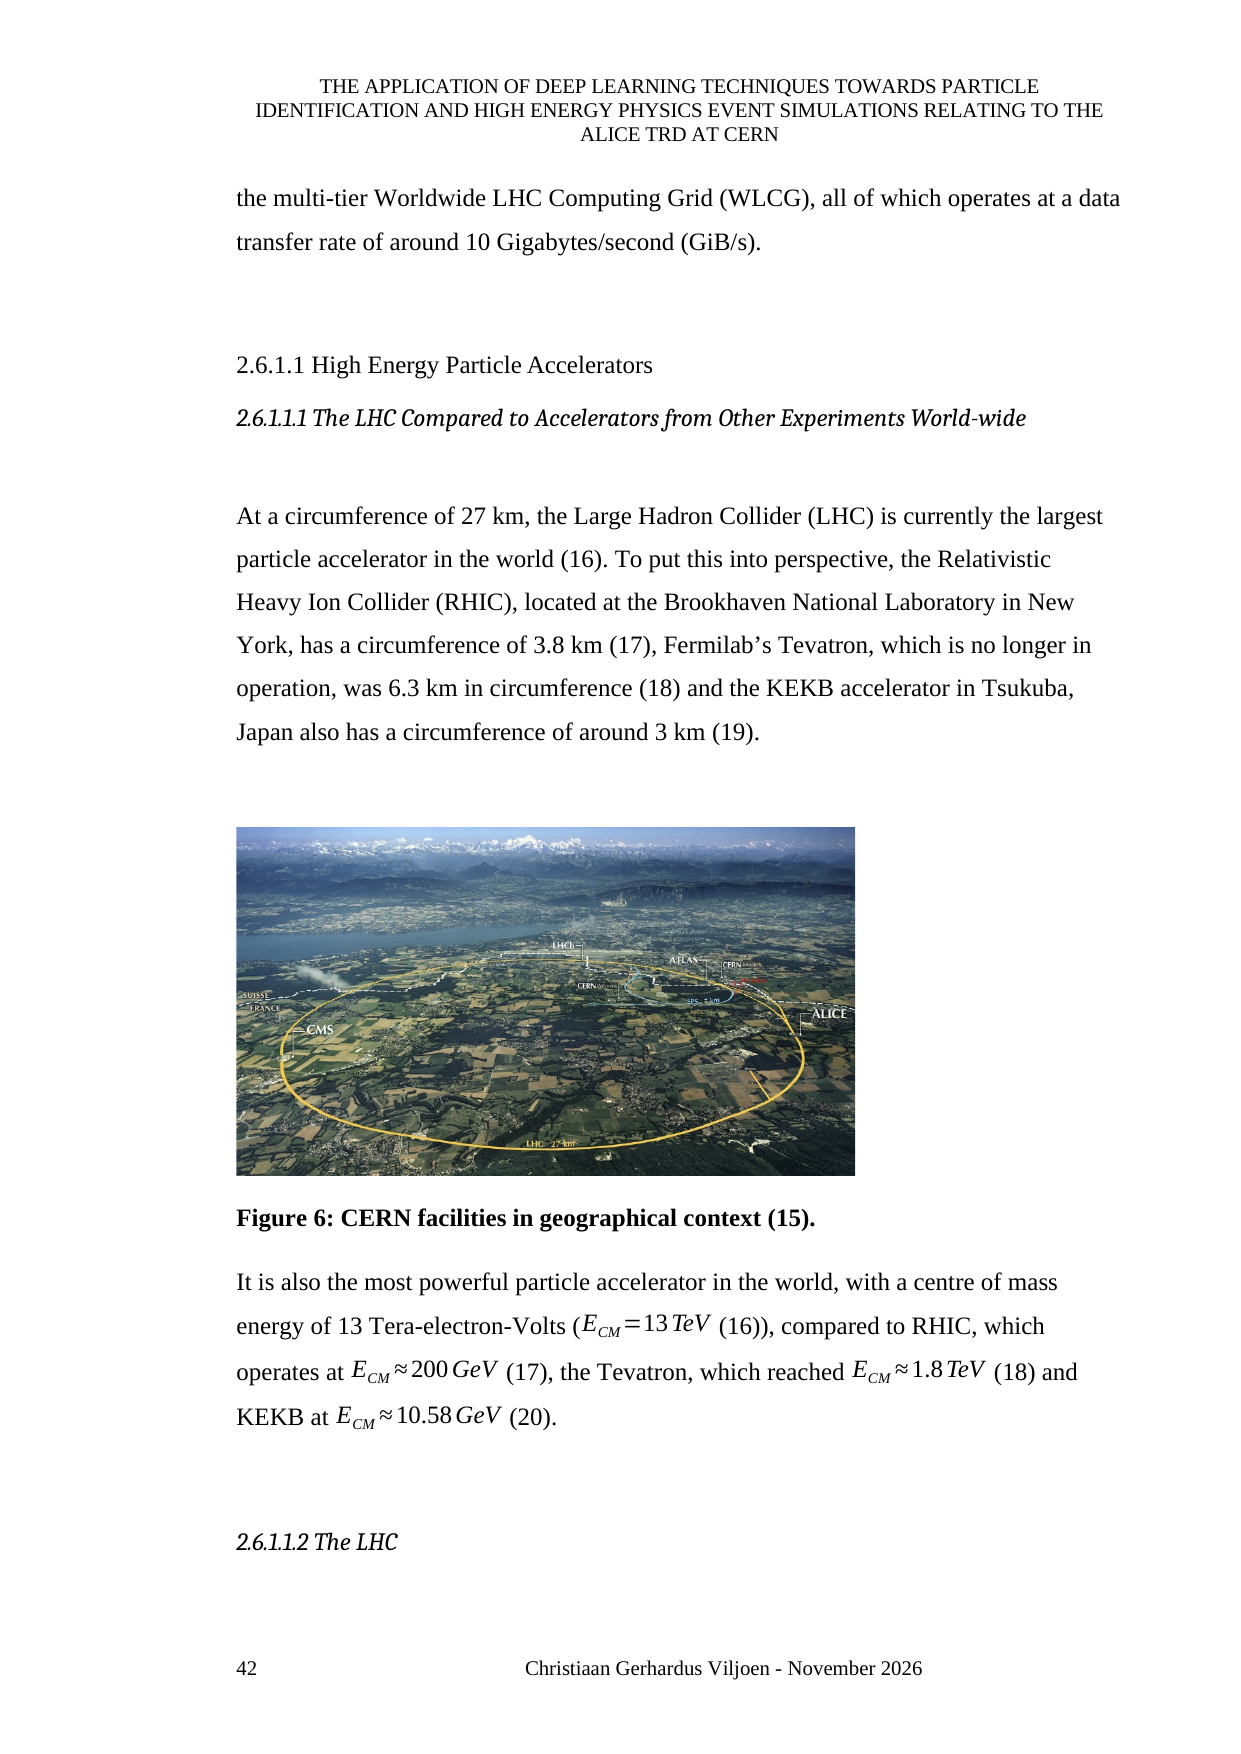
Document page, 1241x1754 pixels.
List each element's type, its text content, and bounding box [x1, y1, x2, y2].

subtitle The LHC [236, 1528, 1122, 1556]
picture [236, 827, 855, 1176]
text Figure 6: CERN facilities in geographical context . [236, 1203, 1122, 1231]
text It is also the most powerful particle accelerator in the world, with a centre of mass energy of 13 Tera-electron-Volts ( ), compared to RHIC, which operates at , the Tevatron, which reached and KEKB at . [236, 1267, 1122, 1433]
text At a circumference of 27 km, the Large Hadron Collider (LHC) is currently the largest particle accelerator in the world . To put this into perspective, the Relativistic Heavy Ion Collider (RHIC), located at the Brookhaven National Laboratory in New York, has a circumference of 3.8 km , Fermilab’s Tevatron, which is no longer in operation, was 6.3 km in circumference and the KEKB accelerator in Tsukuba, Japan also has a circumference of around 3 km . [236, 501, 1122, 745]
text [236, 183, 1122, 255]
subtitle The LHC Compared to Accelerators from Other Experiments World-wide [236, 404, 1122, 433]
subtitle High Energy Particle Accelerators [236, 350, 1122, 379]
